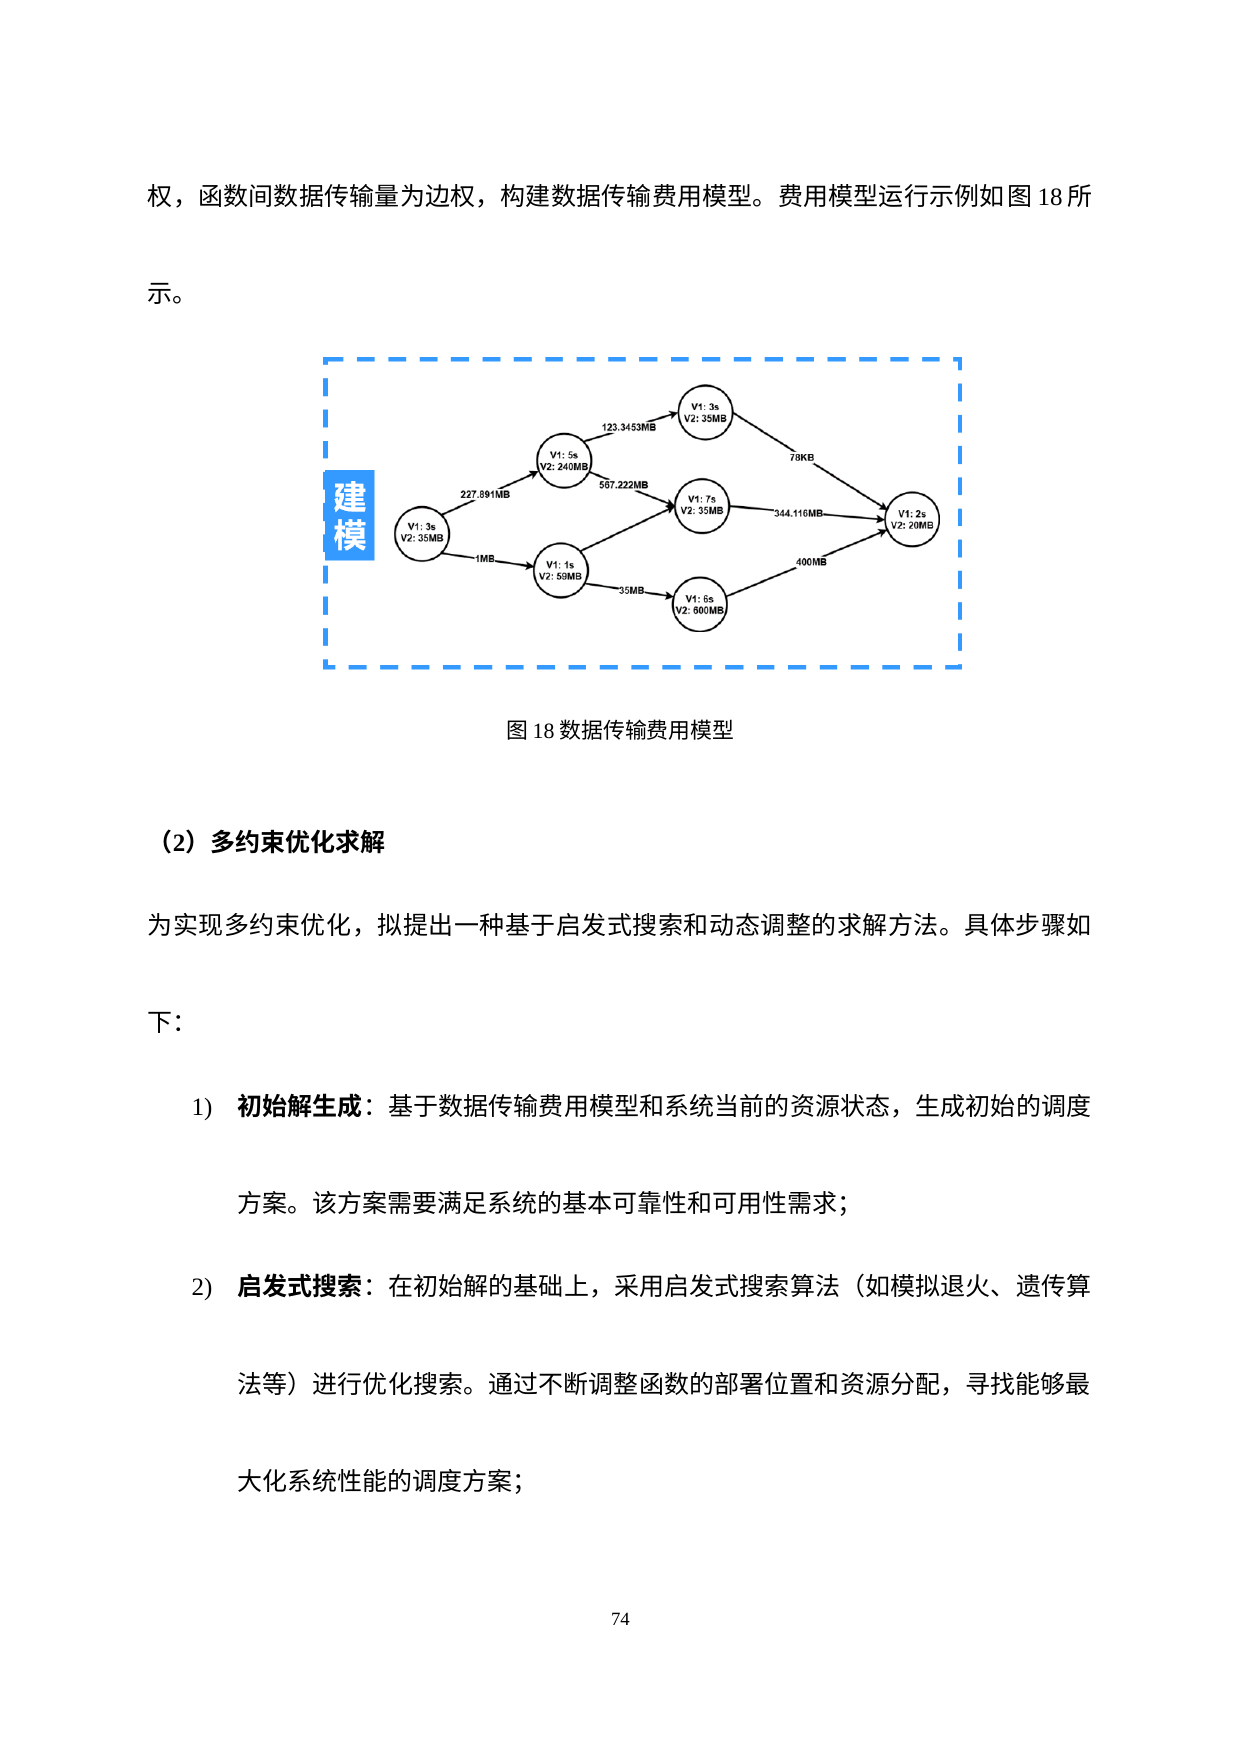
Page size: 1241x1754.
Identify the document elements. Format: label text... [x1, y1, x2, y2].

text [148, 162, 1092, 324]
list 初始解生成：基于数据传输费用模型和系统当前的资源状态，生成初始的调度方案。该方案需要满足系统的基本可靠性和可用性需求； [191, 1072, 1092, 1234]
text 图18 数据传输费用模型 [148, 713, 1092, 745]
text 为实现多约束优化，拟提出一种基于启发式搜索和动态调整的求解方法。具体步骤如下： [148, 891, 1092, 1053]
text （2）多约束优化求解 [148, 808, 1092, 873]
picture [309, 342, 975, 686]
list 启发式搜索：在初始解的基础上，采用启发式搜索算法（如模拟退火、遗传算法等）进行优化搜索。通过不断调整函数的部署位置和资源分配，寻找能够最大化系统性能的调度方案； [191, 1252, 1092, 1512]
